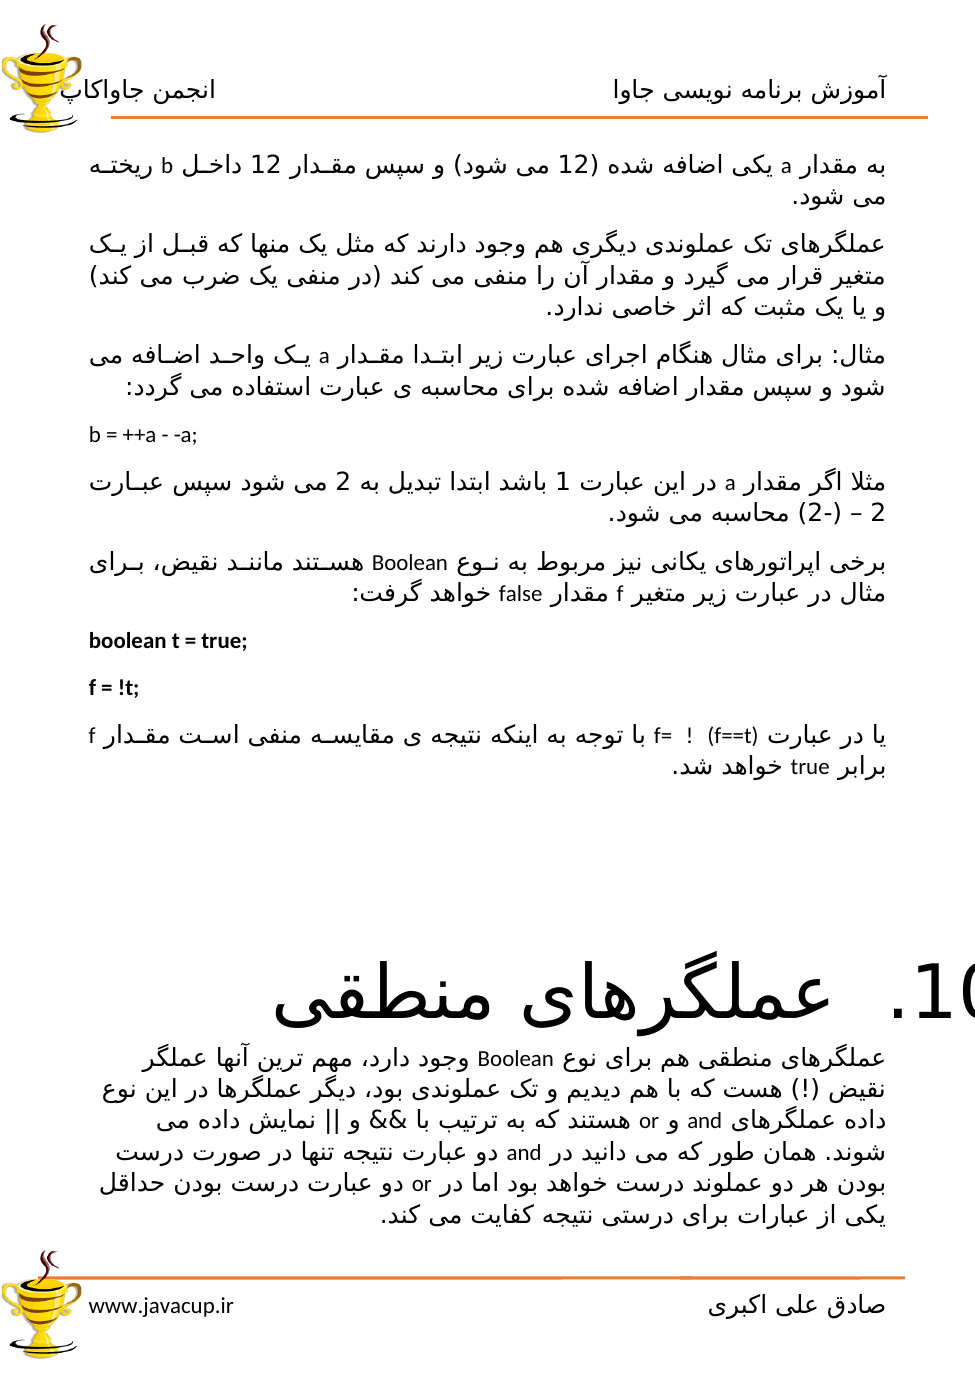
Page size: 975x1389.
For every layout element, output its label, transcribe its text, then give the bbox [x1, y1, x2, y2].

text b = ++a - -a; [89, 420, 886, 448]
picture [0, 21, 82, 132]
text عملگرهای منطقی هم برای نوع Boolean وجود دارد، مهم ترین آنها عملگر نقیض (!) هست که با هم دیدیم و تک عملوندی بود، دیگر عملگرها در این نوع داده عملگرهای and و or هستند که به ترتیب با && و || نمایش داده می شوند. همان طور که می دانید در and دو عبارت نتیجه تنها در صورت درست بودن هر دو عملوند درست خواهد بود اما در or دو عبارت درست بودن حداقل یکی از عبارات برای درستی نتیجه کفایت می کند. [89, 1043, 886, 1229]
text boolean t = true; [89, 626, 886, 654]
text عملگرهای تک عملوندی دیگری هم وجود دارند که مثل یک منها که قبل از یک متغیر قرار می گیرد و مقدار آن را منفی می کند (در منفی یک ضرب می کند) و یا یک مثبت که اثر خاصی ندارد. [89, 229, 886, 322]
text مثال: برای مثال هنگام اجرای عبارت زیر ابتدا مقدار a یک واحد اضافه می شود و سپس مقدار اضافه شده برای محاسبه ی عبارت استفاده می گردد: [89, 341, 886, 401]
text برخی اپراتورهای یکانی نیز مربوط به نوع Boolean هستند مانند نقیض، برای مثال در عبارت زیر متغیر f مقدار false خواهد گرفت: [89, 547, 886, 607]
text f = !t; [89, 673, 886, 701]
picture [0, 1247, 82, 1358]
text مثلا اگر مقدار a در این عبارت 1 باشد ابتدا تبدیل به 2 می شود سپس عبارت 2 – (-2) محاسبه می شود. [89, 467, 886, 528]
text یا در عبارت f= ! (f==t) با توجه به اینکه نتیجه ی مقایسه منفی است مقدار f برابر true خواهد شد. [89, 720, 886, 781]
subtitle عملگرهای منطقی [89, 948, 886, 1036]
